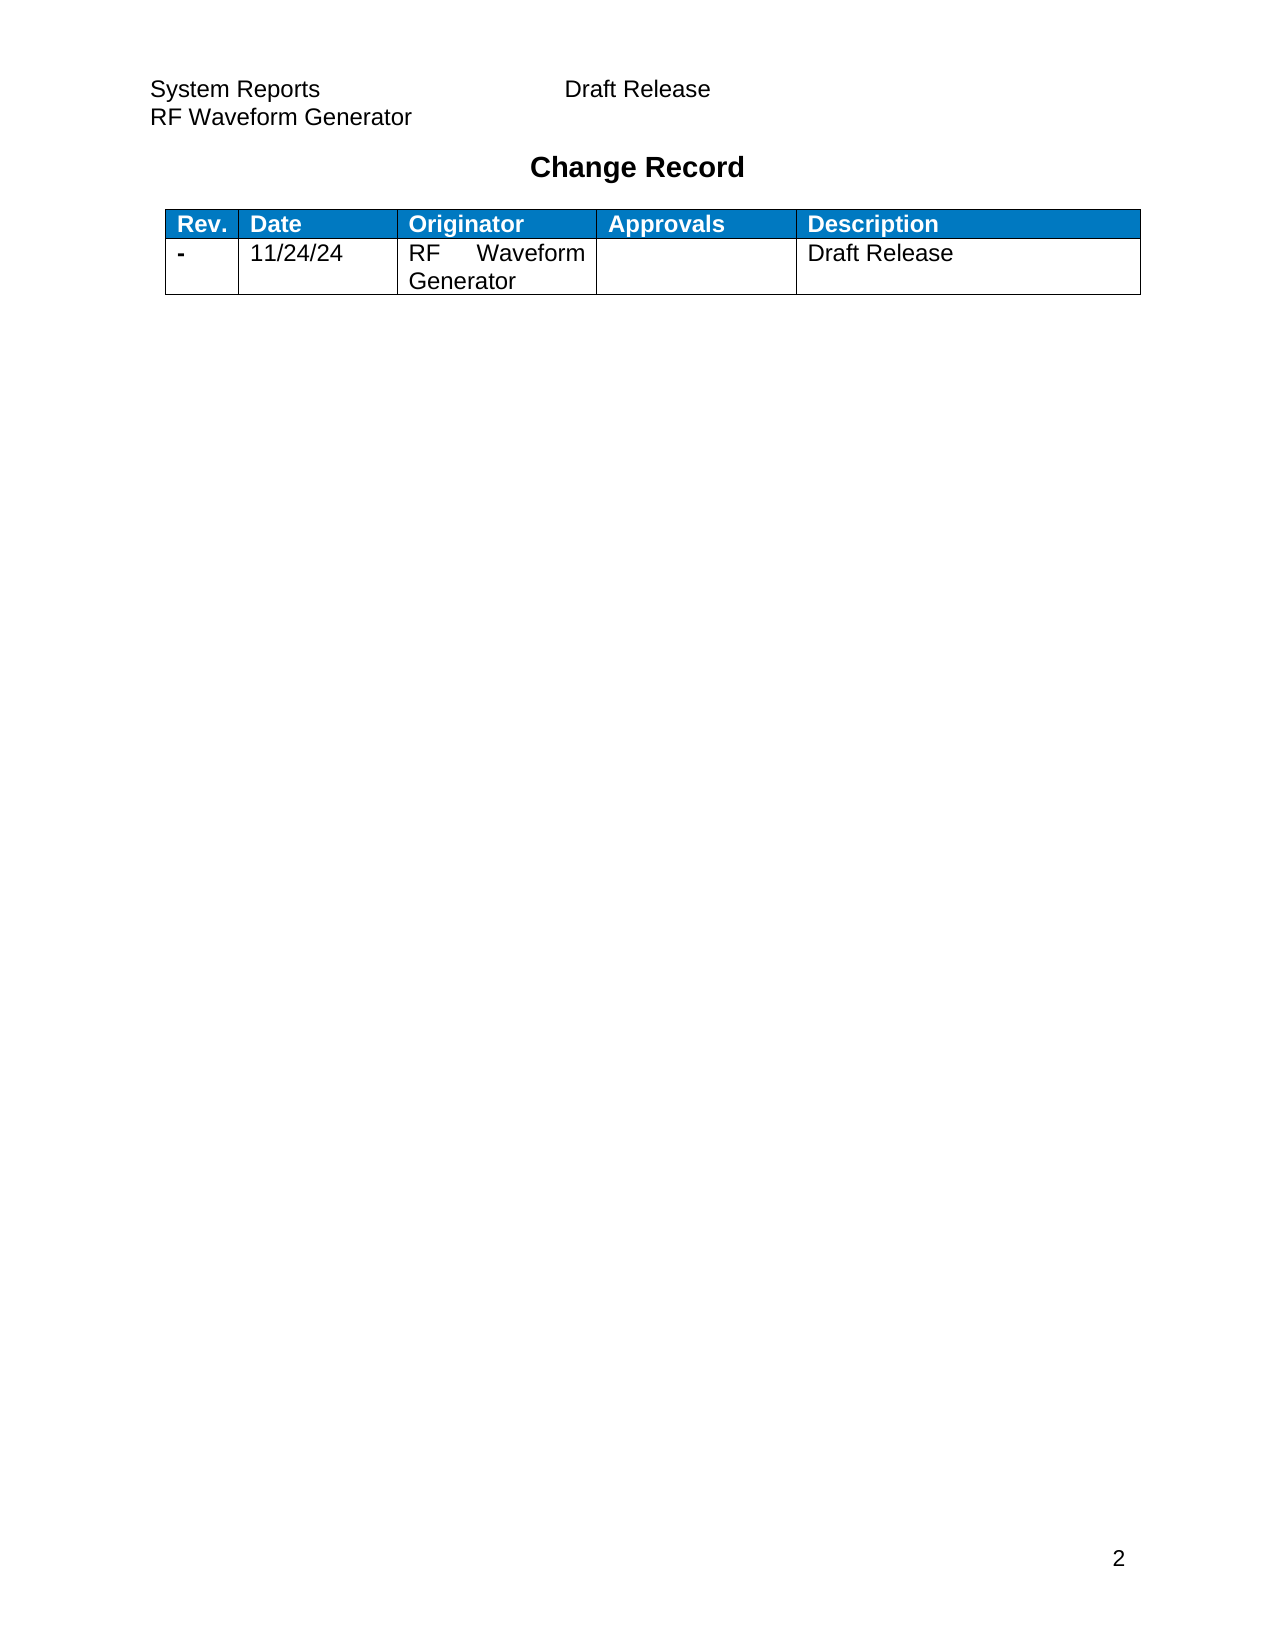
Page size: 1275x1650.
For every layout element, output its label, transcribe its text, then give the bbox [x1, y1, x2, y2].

table_cell [597, 239, 796, 294]
table_cell - [166, 239, 238, 294]
table_header Description [797, 210, 1140, 238]
table_header Originator [398, 210, 596, 238]
table_header Date [239, 210, 397, 238]
table_header Approvals [597, 210, 796, 238]
table_cell RF Waveform Generator [398, 239, 596, 294]
table_cell 11/24/24 [239, 239, 397, 294]
table_cell Draft Release [797, 239, 1140, 294]
table_header Rev. [166, 210, 238, 238]
text Change Record [150, 150, 1125, 183]
